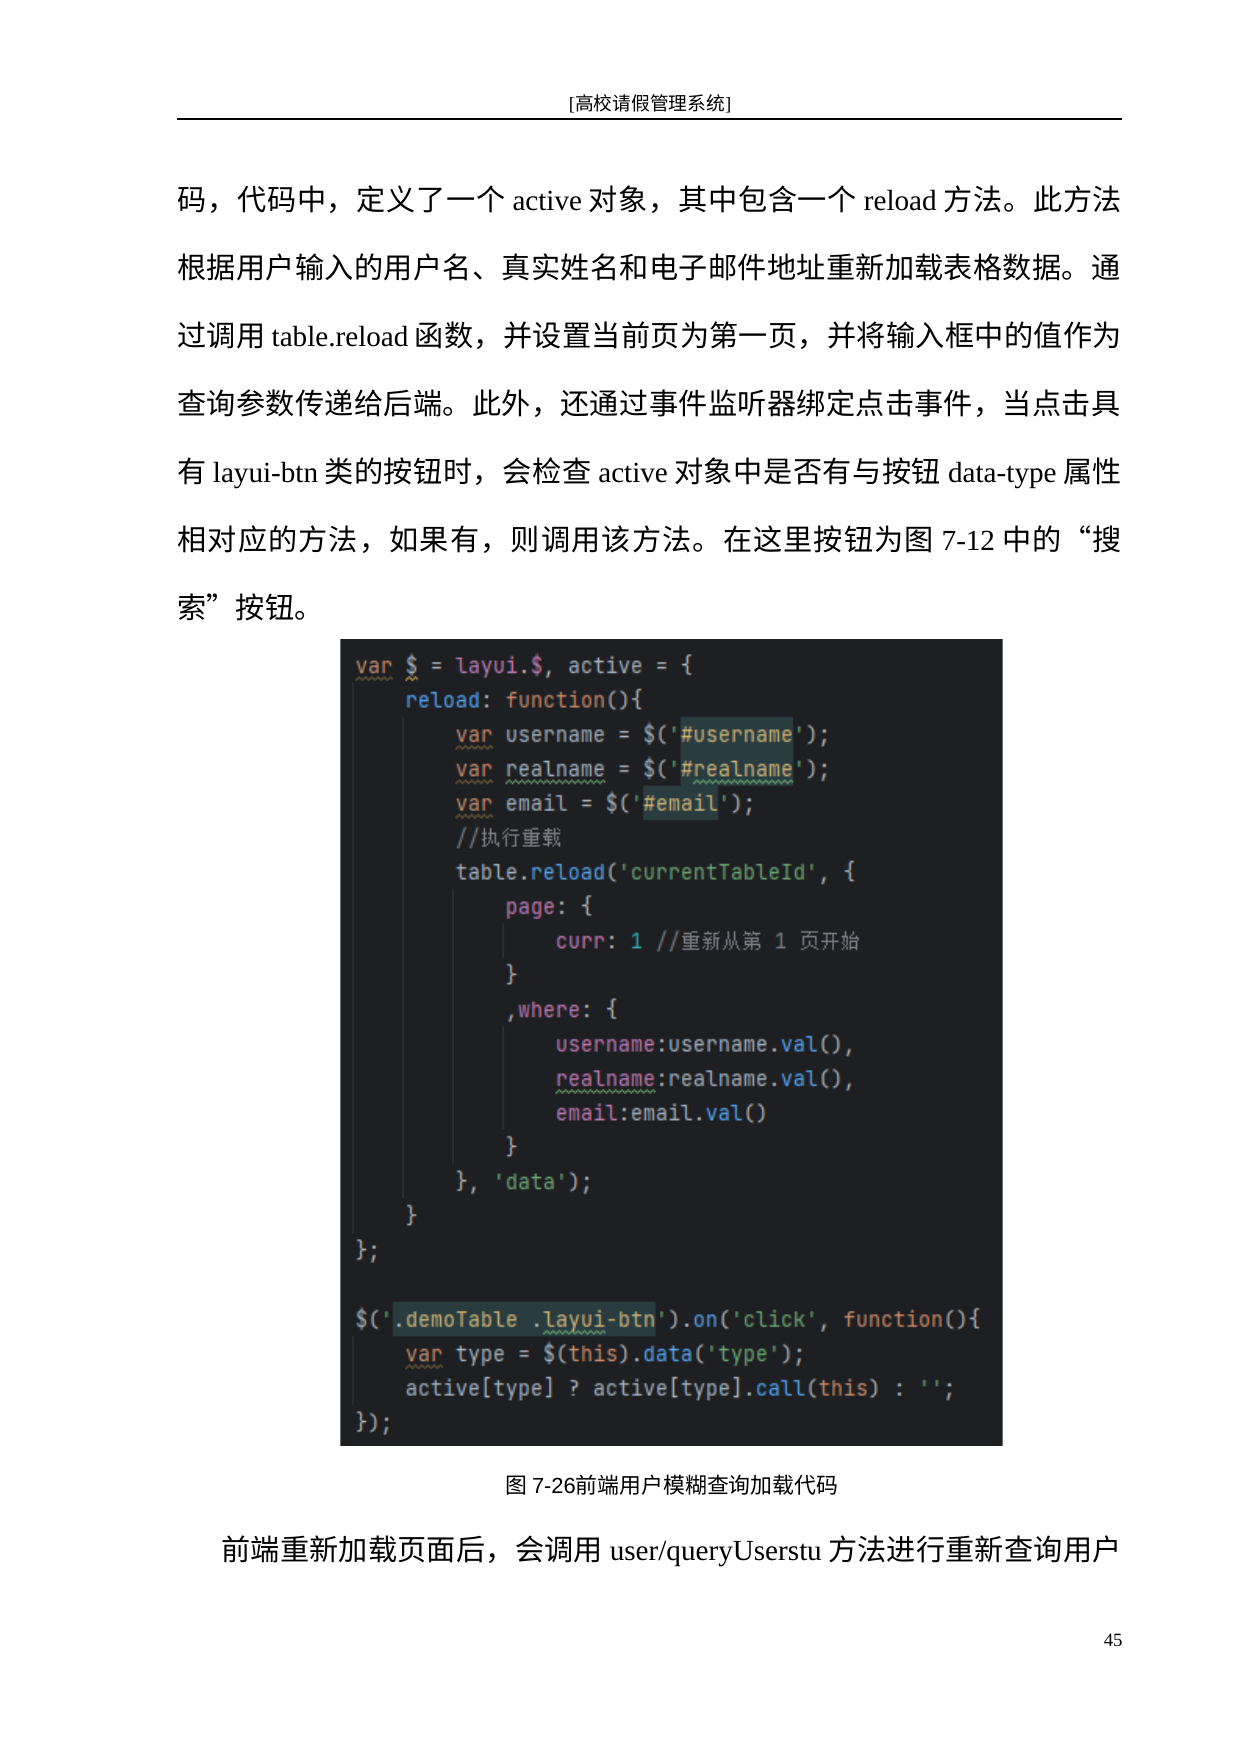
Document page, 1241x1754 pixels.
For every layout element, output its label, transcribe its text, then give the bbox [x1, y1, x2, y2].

picture [340, 639, 1003, 1446]
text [177, 1513, 1122, 1581]
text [177, 164, 1122, 639]
